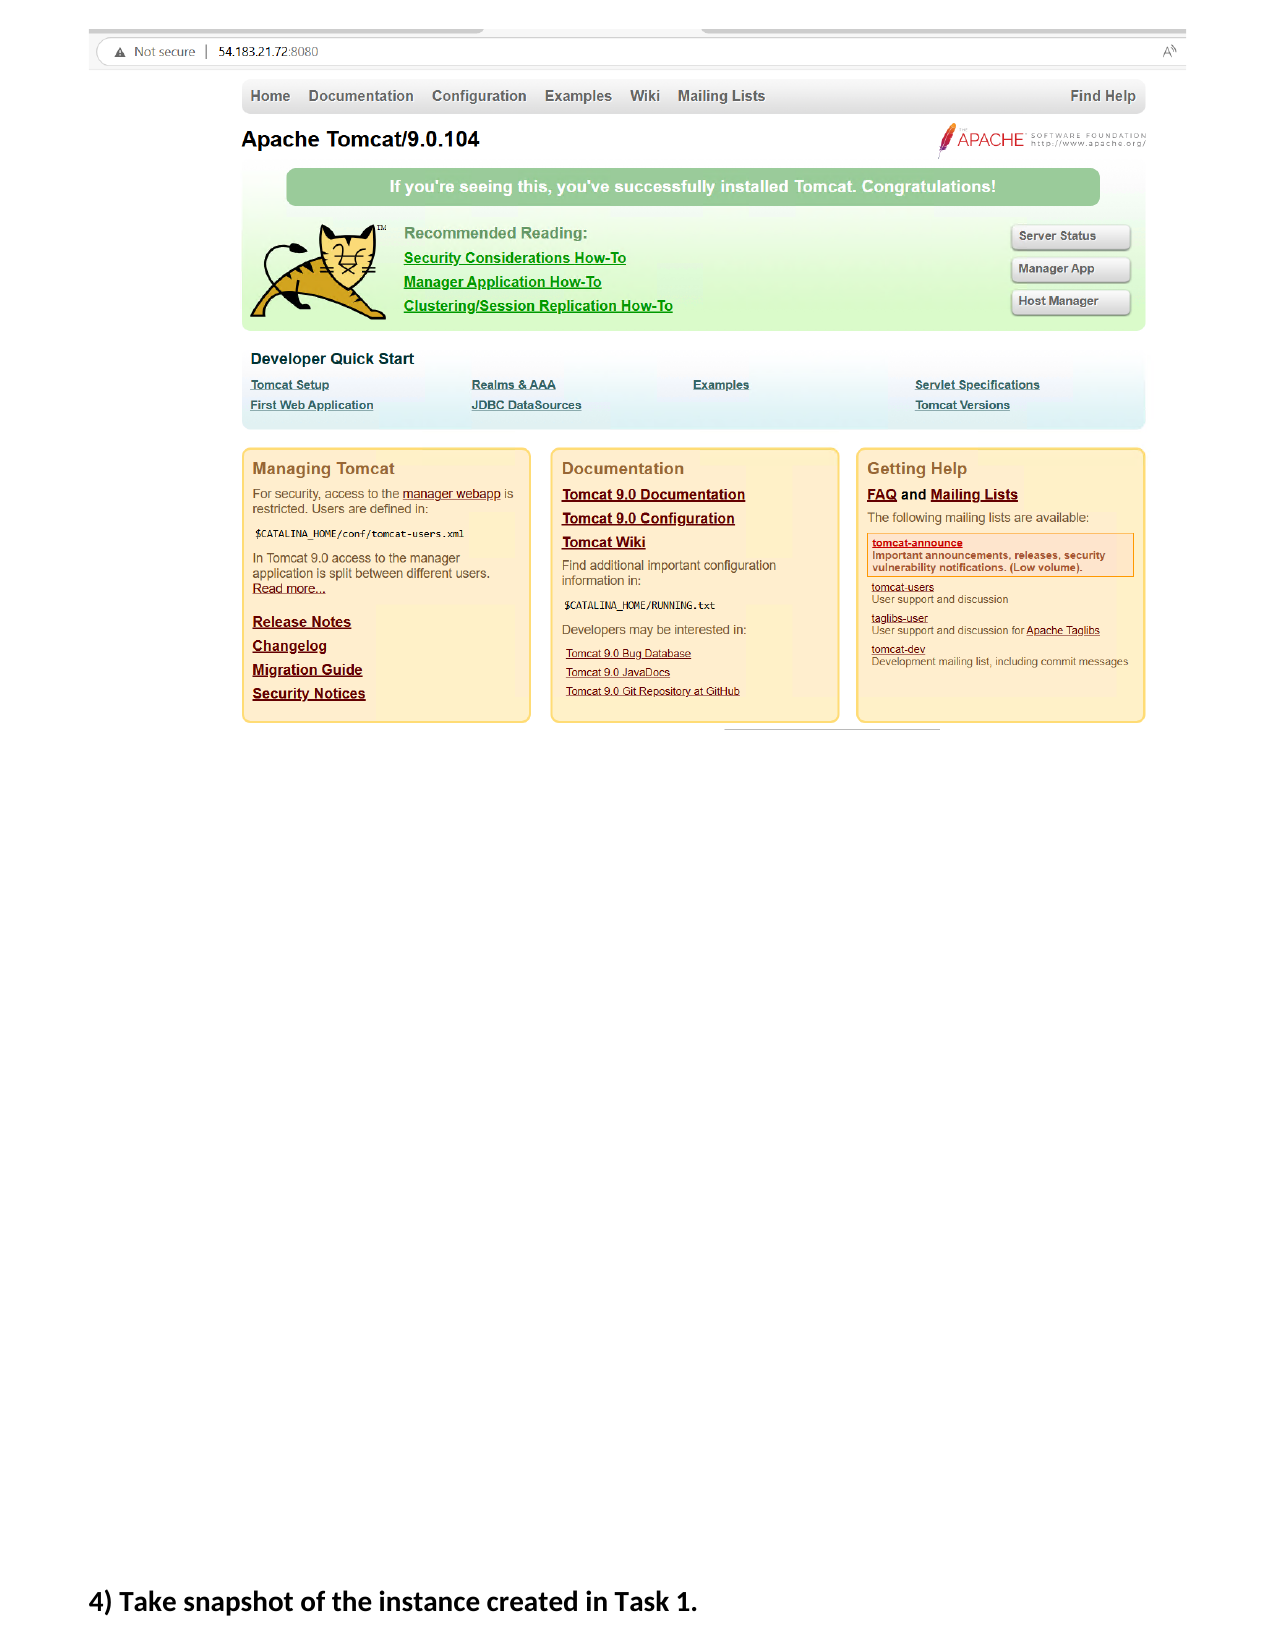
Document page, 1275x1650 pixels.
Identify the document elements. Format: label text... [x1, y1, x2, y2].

picture [88, 29, 1187, 730]
text 4) Take snapshot of the instance created in Task 1. [89, 1583, 1186, 1619]
